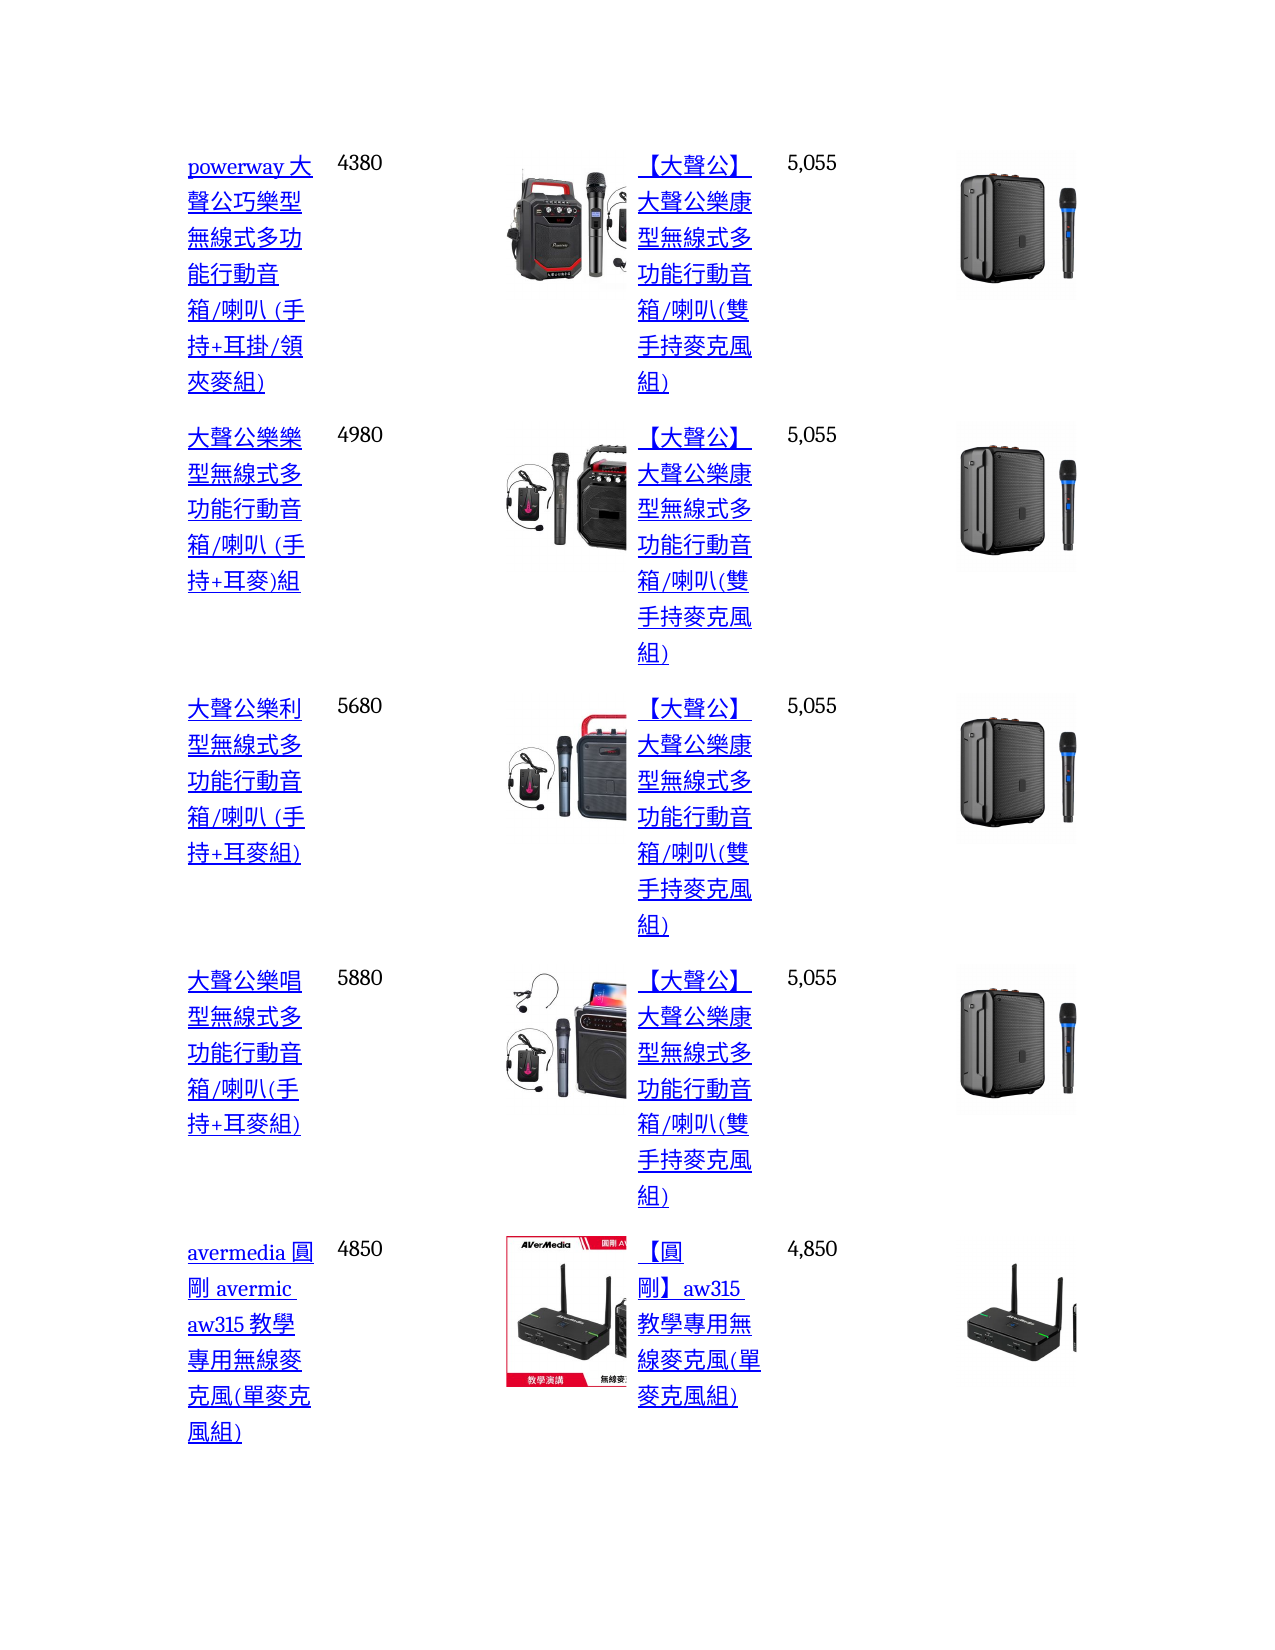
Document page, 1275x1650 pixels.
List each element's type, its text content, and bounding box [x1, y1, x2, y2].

table_cell [926, 965, 1076, 1236]
picture [956, 421, 1077, 572]
picture [956, 150, 1077, 300]
table_cell [926, 693, 1076, 965]
table_cell 【大聲公】大聲公樂康型無線式多功能行動音箱/喇叭(雙手持麥克風組) [626, 965, 776, 1236]
picture [506, 150, 627, 300]
table_cell [476, 422, 626, 693]
picture [506, 1236, 627, 1387]
table_cell 【大聲公】大聲公樂康型無線式多功能行動音箱/喇叭(雙手持麥克風組) [626, 693, 776, 965]
picture [506, 964, 627, 1115]
table_cell 5680 [326, 693, 476, 965]
table_cell [926, 422, 1076, 693]
table_cell [476, 693, 626, 965]
table_cell 5,055 [776, 150, 926, 422]
table_cell 4380 [326, 150, 476, 422]
table_cell powerway 大聲公巧樂型無線式多功能行動音箱/喇叭 (手持+耳掛/領夾麥組) [176, 150, 326, 422]
table_cell 4850 [326, 1236, 476, 1472]
table_cell 5880 [326, 965, 476, 1236]
table_cell 4,850 [776, 1236, 926, 1472]
table_cell 大聲公樂唱型無線式多功能行動音箱/喇叭(手持+耳麥組) [176, 965, 326, 1236]
table_cell 5,055 [776, 693, 926, 965]
table_cell 【大聲公】大聲公樂康型無線式多功能行動音箱/喇叭(雙手持麥克風組) [626, 422, 776, 693]
table_cell 大聲公樂利型無線式多功能行動音箱/喇叭 (手持+耳麥組) [176, 693, 326, 965]
table_cell [476, 965, 626, 1236]
table_cell 4980 [326, 422, 476, 693]
table_cell 5,055 [776, 422, 926, 693]
table_cell [476, 1236, 626, 1472]
picture [506, 693, 627, 844]
table_cell 【圓剛】aw315 教學專用無線麥克風(單麥克風組) [626, 1236, 776, 1472]
picture [956, 964, 1077, 1115]
table_cell [926, 1236, 1076, 1472]
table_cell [626, 150, 776, 422]
picture [956, 1236, 1077, 1387]
table_cell avermedia 圓剛 avermic aw315 教學專用無線麥克風(單麥克風組) [176, 1236, 326, 1472]
table_cell [926, 150, 1076, 422]
table_cell [476, 150, 626, 422]
table_cell 5,055 [776, 965, 926, 1236]
picture [956, 693, 1077, 844]
table_cell 大聲公樂樂型無線式多功能行動音箱/喇叭 (手持+耳麥)組 [176, 422, 326, 693]
picture [506, 421, 627, 572]
